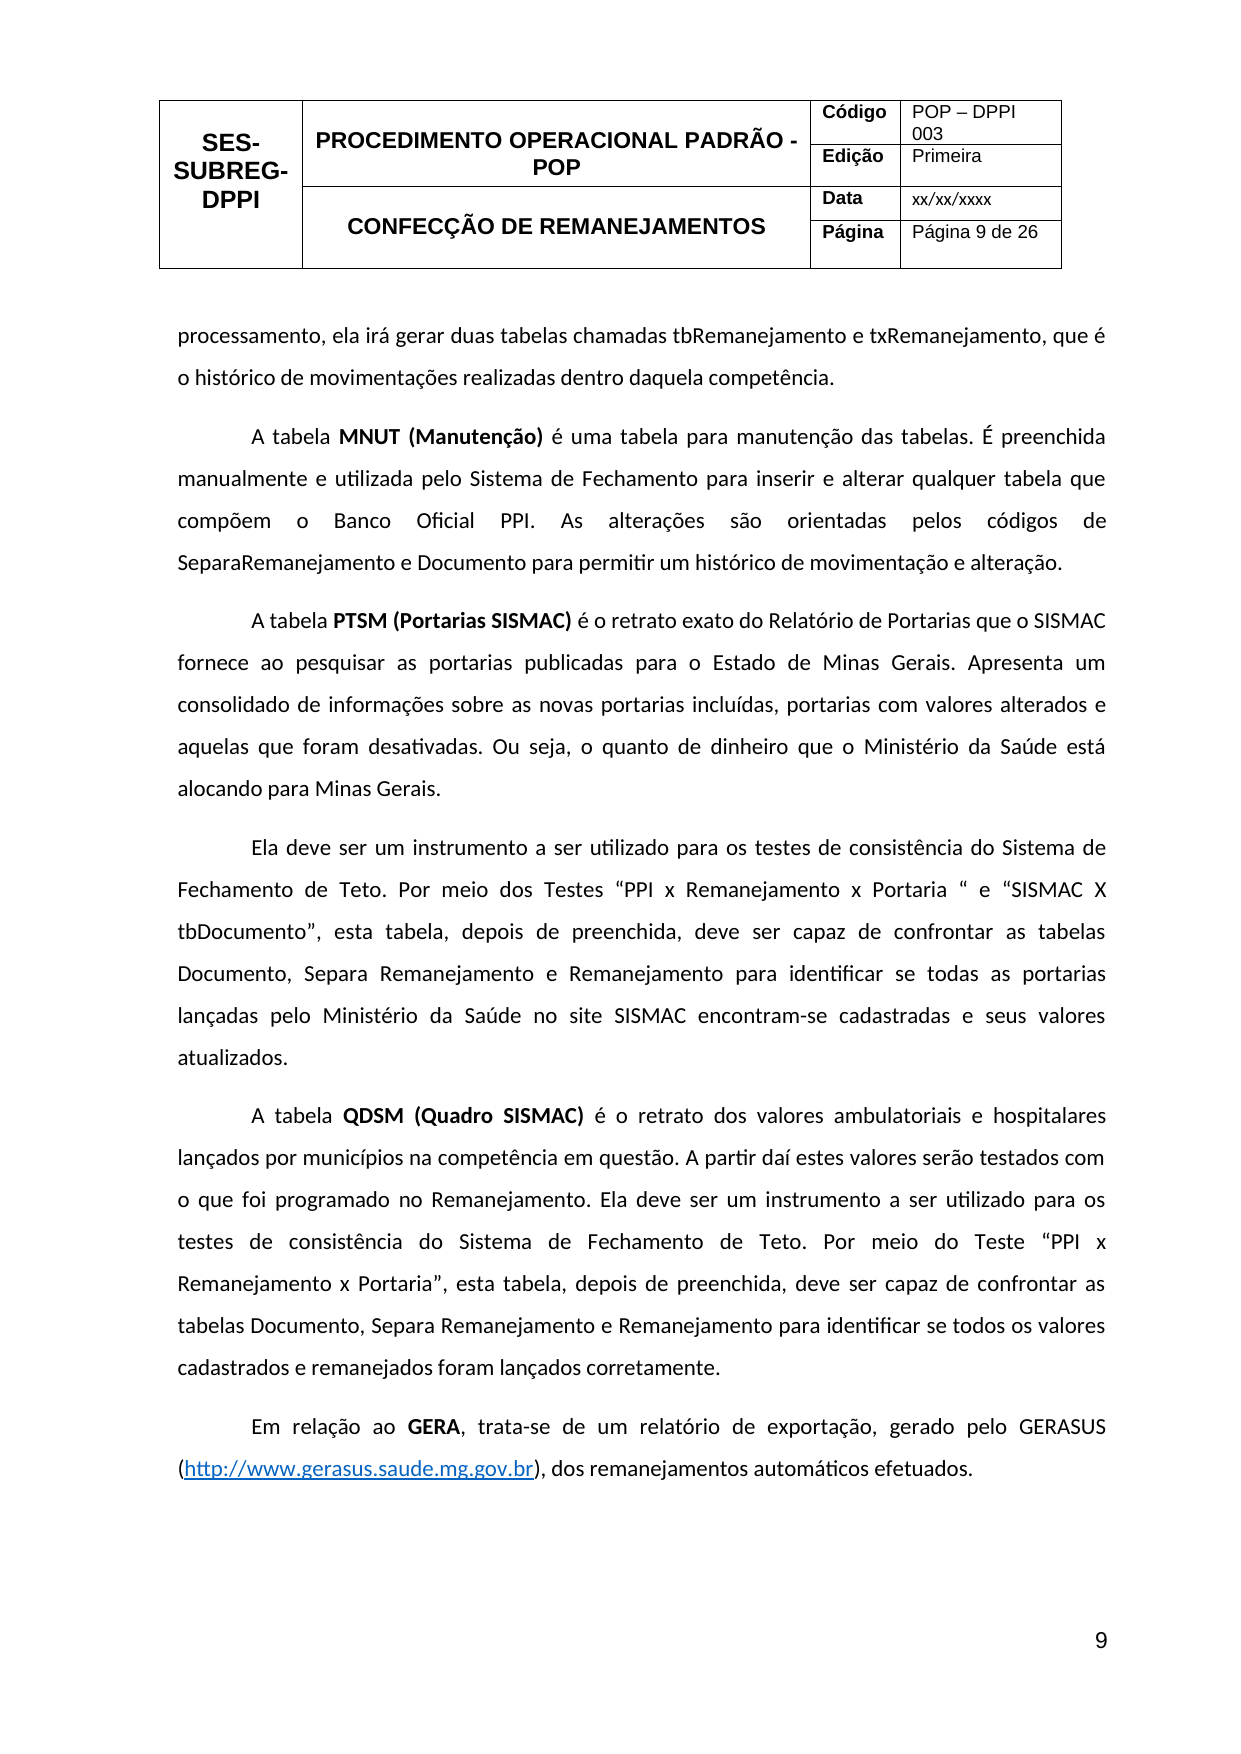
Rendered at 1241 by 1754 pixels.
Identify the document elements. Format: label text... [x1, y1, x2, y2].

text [177, 321, 1107, 391]
text Em relação ao GERA, trata-se de um relatório de exportação, gerado pelo GERASUS (http://www.gerasus.saude.mg.gov.br), dos remanejamentos automáticos efetuados. [177, 1412, 1107, 1482]
text A tabela QDSM (Quadro SISMAC) é o retrato dos valores ambulatoriais e hospitalares lançados por municípios na competência em questão. A partir daí estes valores serão testados com o que foi programado no Remanejamento. Ela deve ser um instrumento a ser utilizado para os testes de consistência do Sistema de Fechamento de Teto. Por meio do Teste “PPI x Remanejamento x Portaria”, esta tabela, depois de preenchida, deve ser capaz de confrontar as tabelas Documento, Separa Remanejamento e Remanejamento para identificar se todos os valores cadastrados e remanejados foram lançados corretamente. [177, 1102, 1107, 1381]
text A tabela PTSM (Portarias SISMAC) é o retrato exato do Relatório de Portarias que o SISMAC fornece ao pesquisar as portarias publicadas para o Estado de Minas Gerais. Apresenta um consolidado de informações sobre as novas portarias incluídas, portarias com valores alterados e aquelas que foram desativadas. Ou seja, o quanto de dinheiro que o Ministério da Saúde está alocando para Minas Gerais. [177, 606, 1107, 802]
text A tabela MNUT (Manutenção) é uma tabela para manutenção das tabelas. É preenchida manualmente e utilizada pelo Sistema de Fechamento para inserir e alterar qualquer tabela que compõem o Banco Oficial PPI. As alterações são orientadas pelos códigos de SeparaRemanejamento e Documento para permitir um histórico de movimentação e alteração. [177, 422, 1107, 576]
text Ela deve ser um instrumento a ser utilizado para os testes de consistência do Sistema de Fechamento de Teto. Por meio dos Testes “PPI x Remanejamento x Portaria “ e “SISMAC X tbDocumento”, esta tabela, depois de preenchida, deve ser capaz de confrontar as tabelas Documento, Separa Remanejamento e Remanejamento para identificar se todas as portarias lançadas pelo Ministério da Saúde no site SISMAC encontram-se cadastradas e seus valores atualizados. [177, 833, 1107, 1071]
